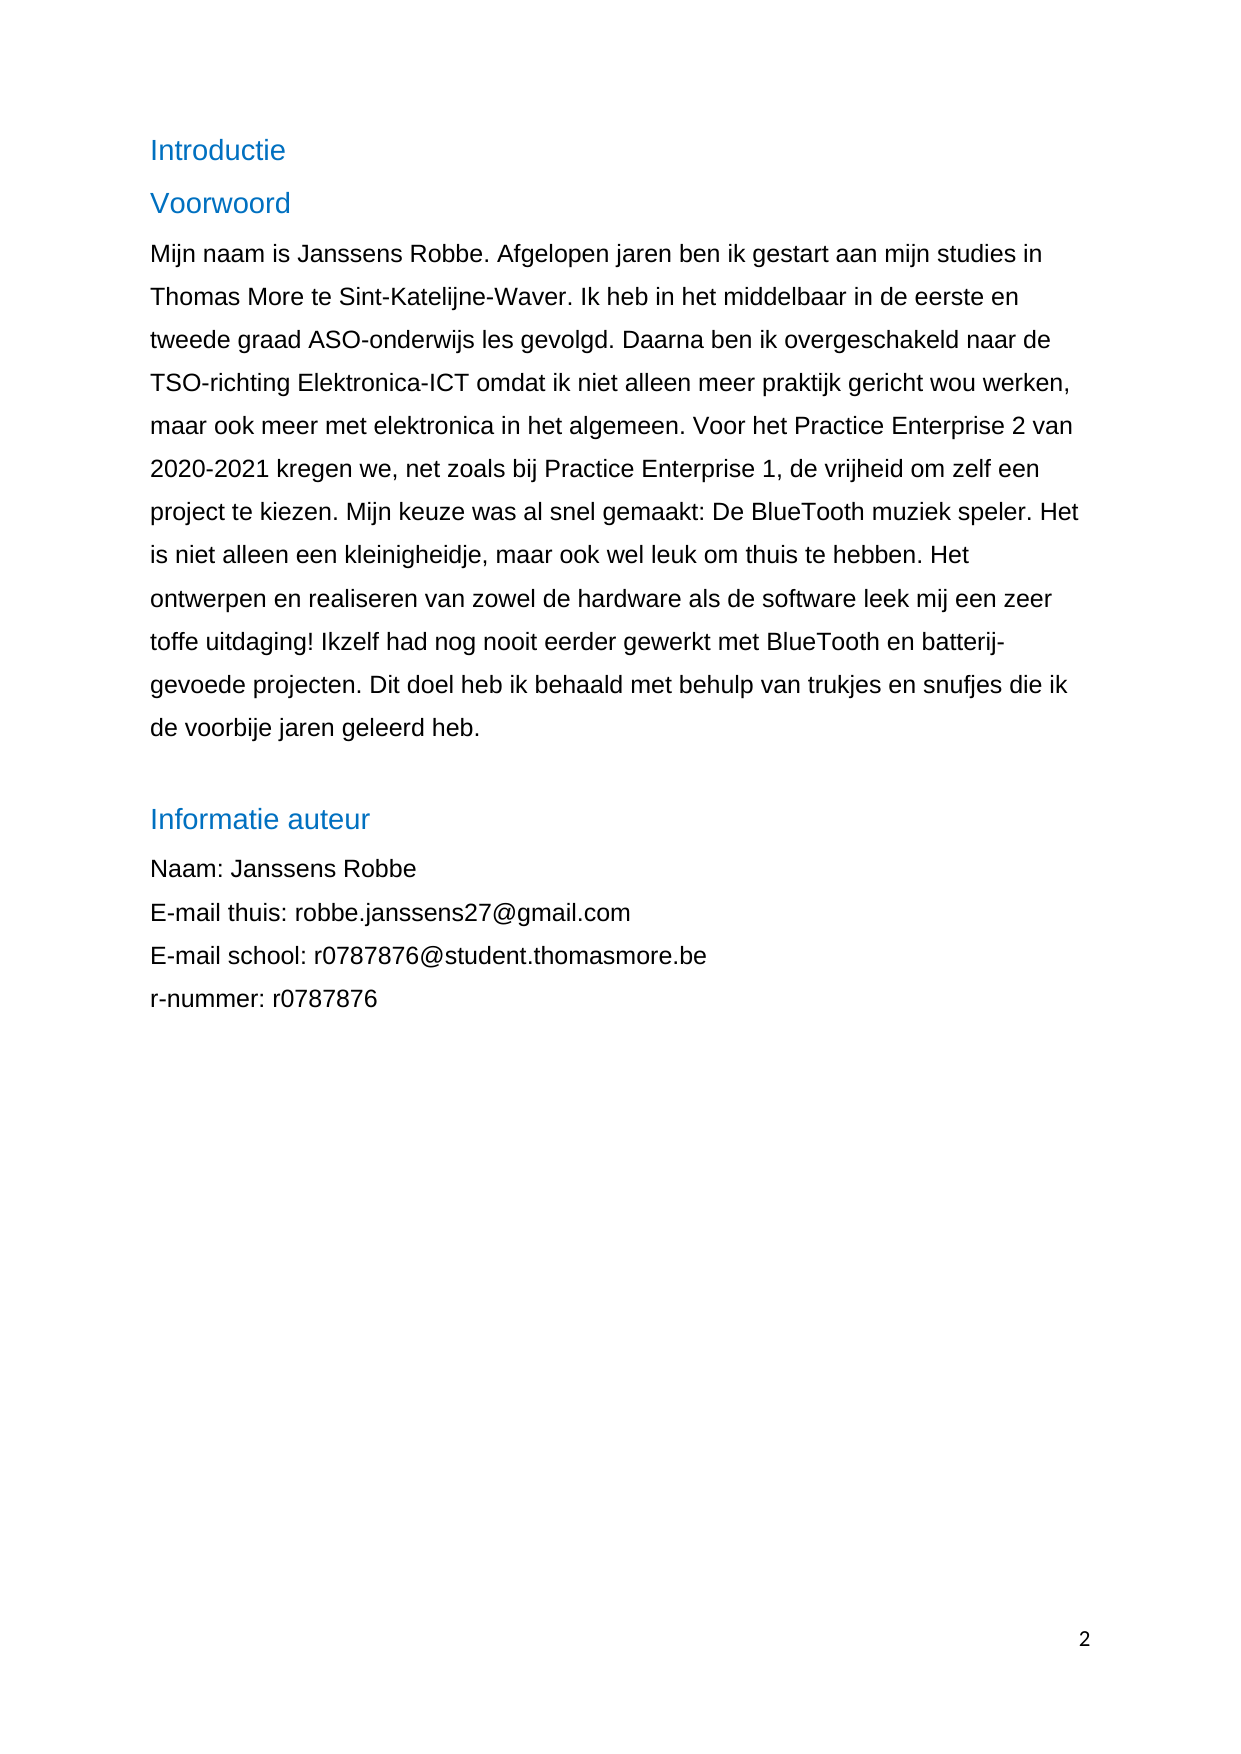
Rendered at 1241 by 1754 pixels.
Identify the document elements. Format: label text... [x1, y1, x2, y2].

text Naam: Janssens Robbe E-mail thuis: robbe.janssens27@gmail.com E-mail school: r0787876@student.thomasmore.be r-nummer: r0787876 [150, 854, 1090, 1013]
text Mijn naam is Janssens Robbe. Afgelopen jaren ben ik gestart aan mijn studies in Thomas More te Sint-Katelijne-Waver. Ik heb in het middelbaar in de eerste en tweede graad ASO-onderwijs les gevolgd. Daarna ben ik overgeschakeld naar de TSO-richting Elektronica-ICT omdat ik niet alleen meer praktijk gericht wou werken, maar ook meer met elektronica in het algemeen. Voor het Practice Enterprise 2 van 2020-2021 kregen we, net zoals bij Practice Enterprise 1, de vrijheid om zelf een project te kiezen. Mijn keuze was al snel gemaakt: De BlueTooth muziek speler. Het is niet alleen een kleinigheidje, maar ook wel leuk om thuis te hebben. Het ontwerpen en realiseren van zowel de hardware als de software leek mij een zeer toffe uitdaging! Ikzelf had nog nooit eerder gewerkt met BlueTooth en batterij-gevoede projecten. Dit doel heb ik behaald met behulp van trukjes en snufjes die ik de voorbije jaren geleerd heb. [150, 238, 1090, 742]
text Introductie [150, 133, 1090, 166]
text Voorwoord [150, 186, 1090, 219]
text Informatie auteur [150, 773, 1090, 835]
